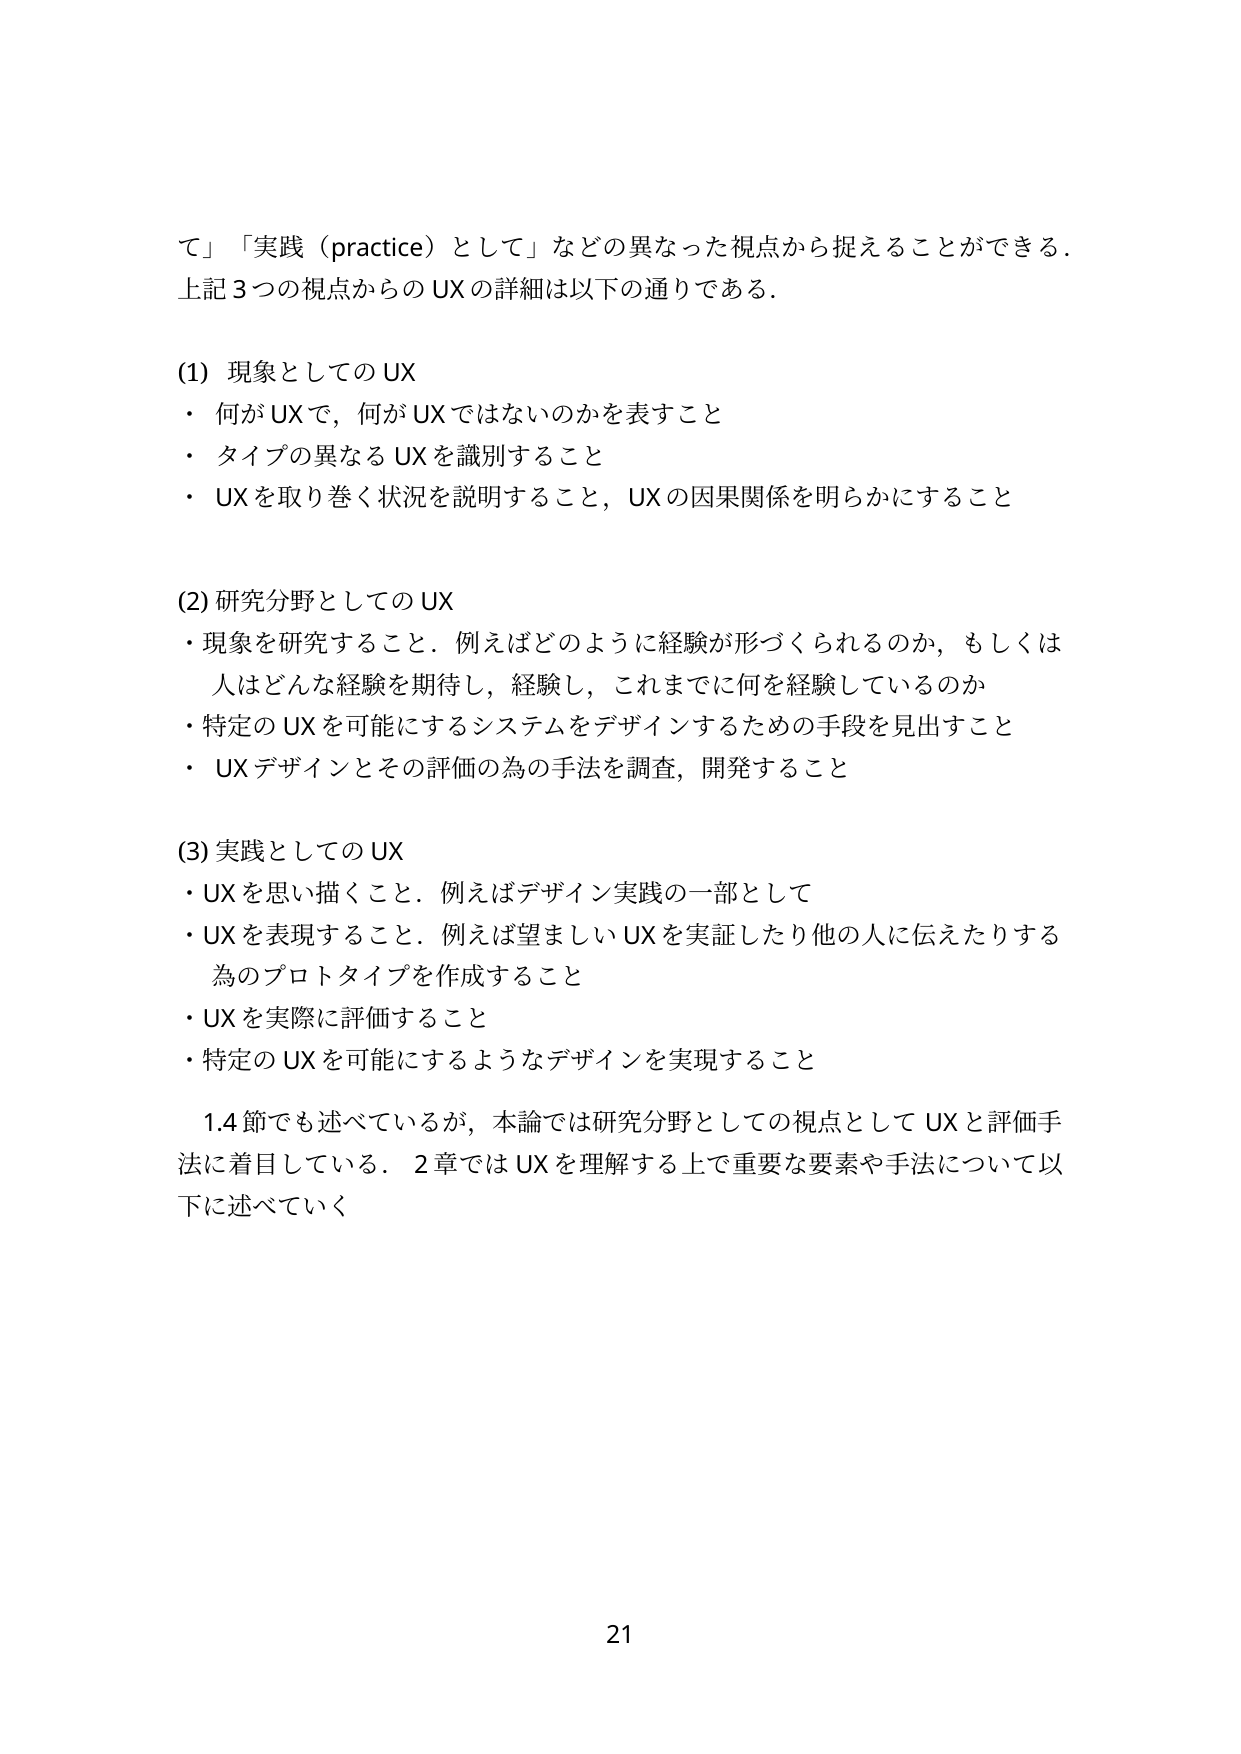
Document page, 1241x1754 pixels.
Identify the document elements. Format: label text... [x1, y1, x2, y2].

text 1.4節でも述べているが，本論では研究分野としての視点としてUXと評価手法に着目している． 2章ではUXを理解する上で重要な要素や手法について以下に述べていく [177, 1100, 1063, 1225]
list ・UXを実際に評価すること [177, 996, 1063, 1038]
list 現象としてのUX [177, 350, 1063, 392]
list UXデザインとその評価の為の手法を調査，開発すること [177, 746, 1063, 788]
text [177, 225, 1063, 308]
list タイプの異なるUXを識別すること [177, 433, 1063, 475]
list ・特定のUXを可能にするシステムをデザインするための手段を見出すこと [177, 704, 1063, 746]
list 何がUXで，何がUXではないのかを表すこと [177, 392, 1063, 433]
list ・UXを思い描くこと．例えばデザイン実践の一部として [177, 871, 1063, 913]
list ・特定のUXを可能にするようなデザインを実現すること [177, 1038, 1063, 1079]
list (2) 研究分野としてのUX [177, 579, 1063, 621]
list ・現象を研究すること．例えばどのように経験が形づくられるのか，もしくは人はどんな経験を期待し，経験し，これまでに何を経験しているのか [177, 621, 1063, 704]
list UXを取り巻く状況を説明すること，UXの因果関係を明らかにすること [177, 475, 1063, 517]
list (3) 実践としてのUX [177, 829, 1063, 871]
list ・UXを表現すること．例えば望ましいUXを実証したり他の人に伝えたりする為のプロトタイプを作成すること [177, 913, 1063, 996]
